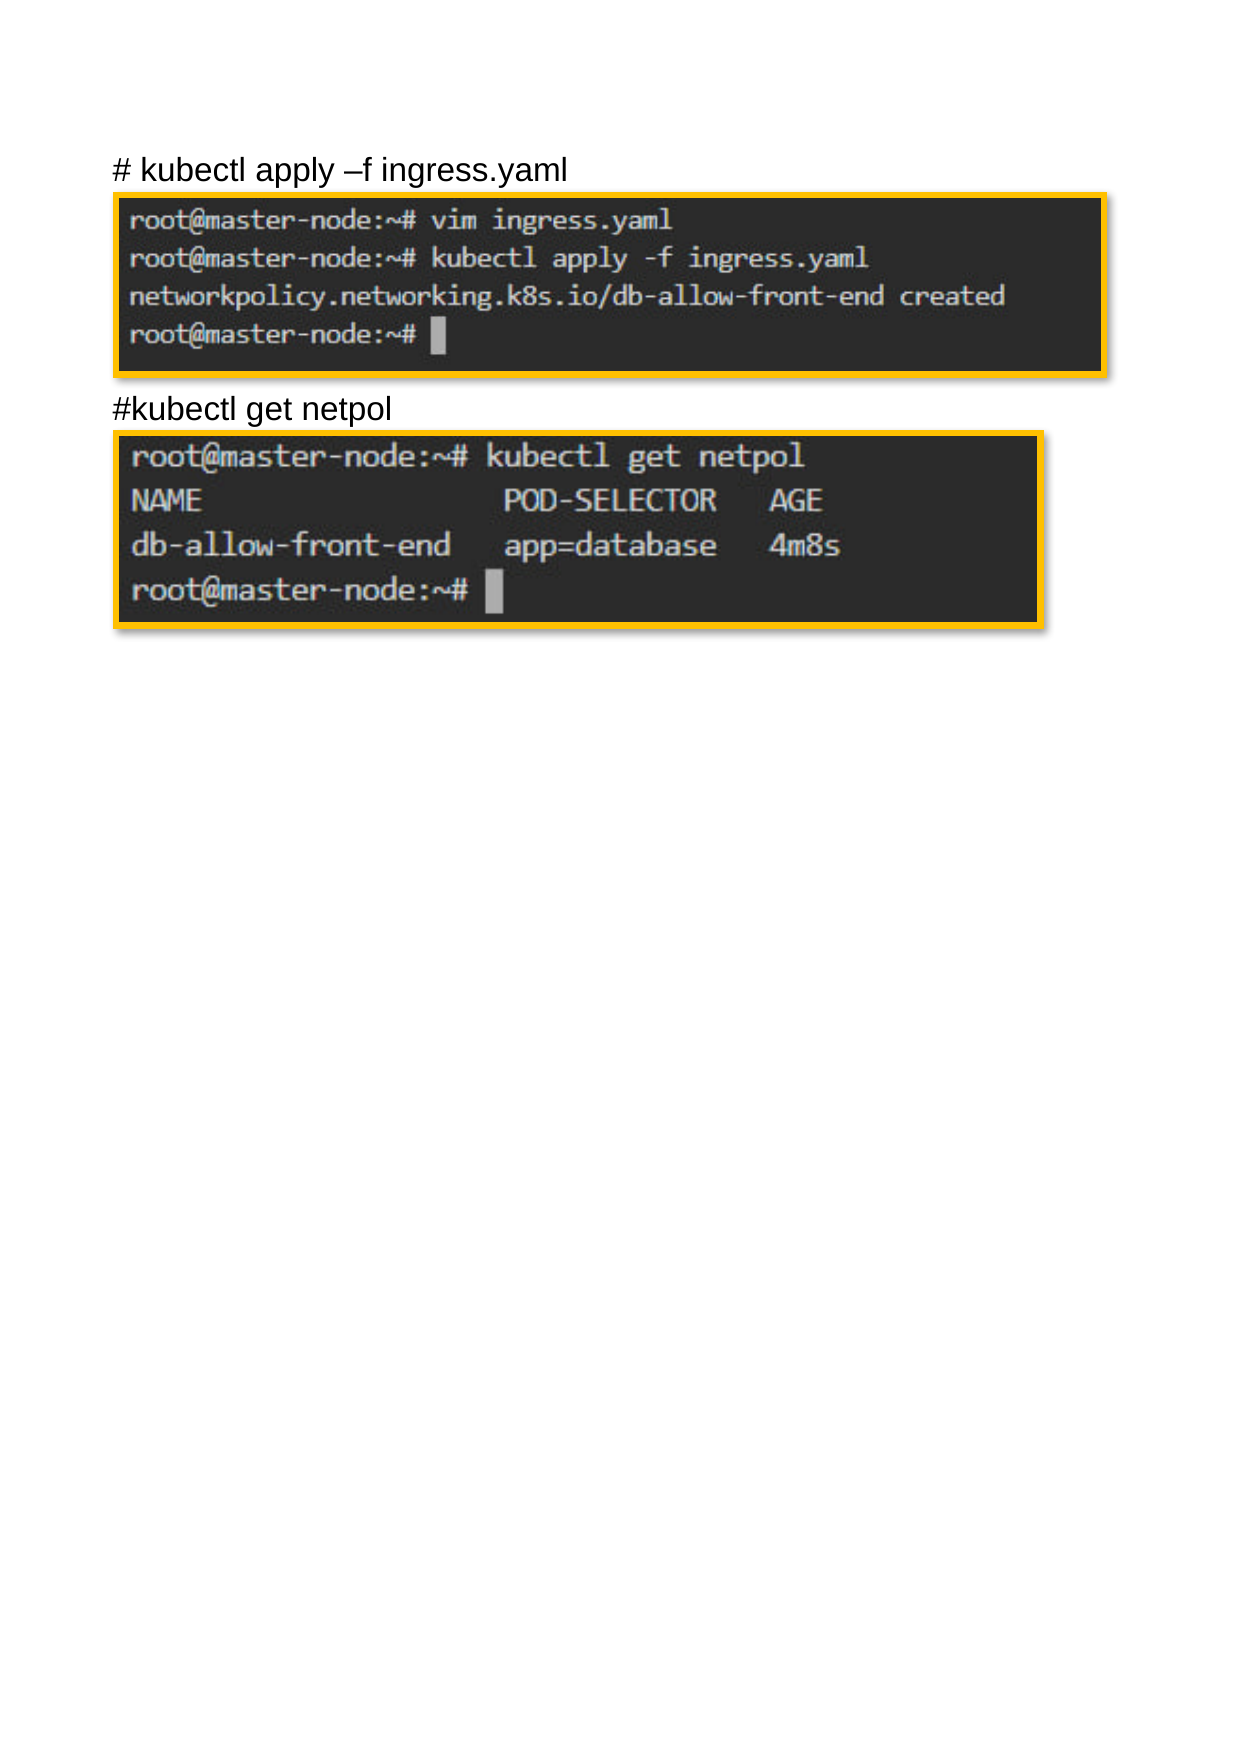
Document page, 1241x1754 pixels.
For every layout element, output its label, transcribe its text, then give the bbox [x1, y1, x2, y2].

text #kubectl get netpol [112, 388, 1090, 427]
text # kubectl apply –f ingress.yaml [112, 150, 1090, 188]
picture [119, 436, 1037, 622]
picture [119, 198, 1101, 371]
